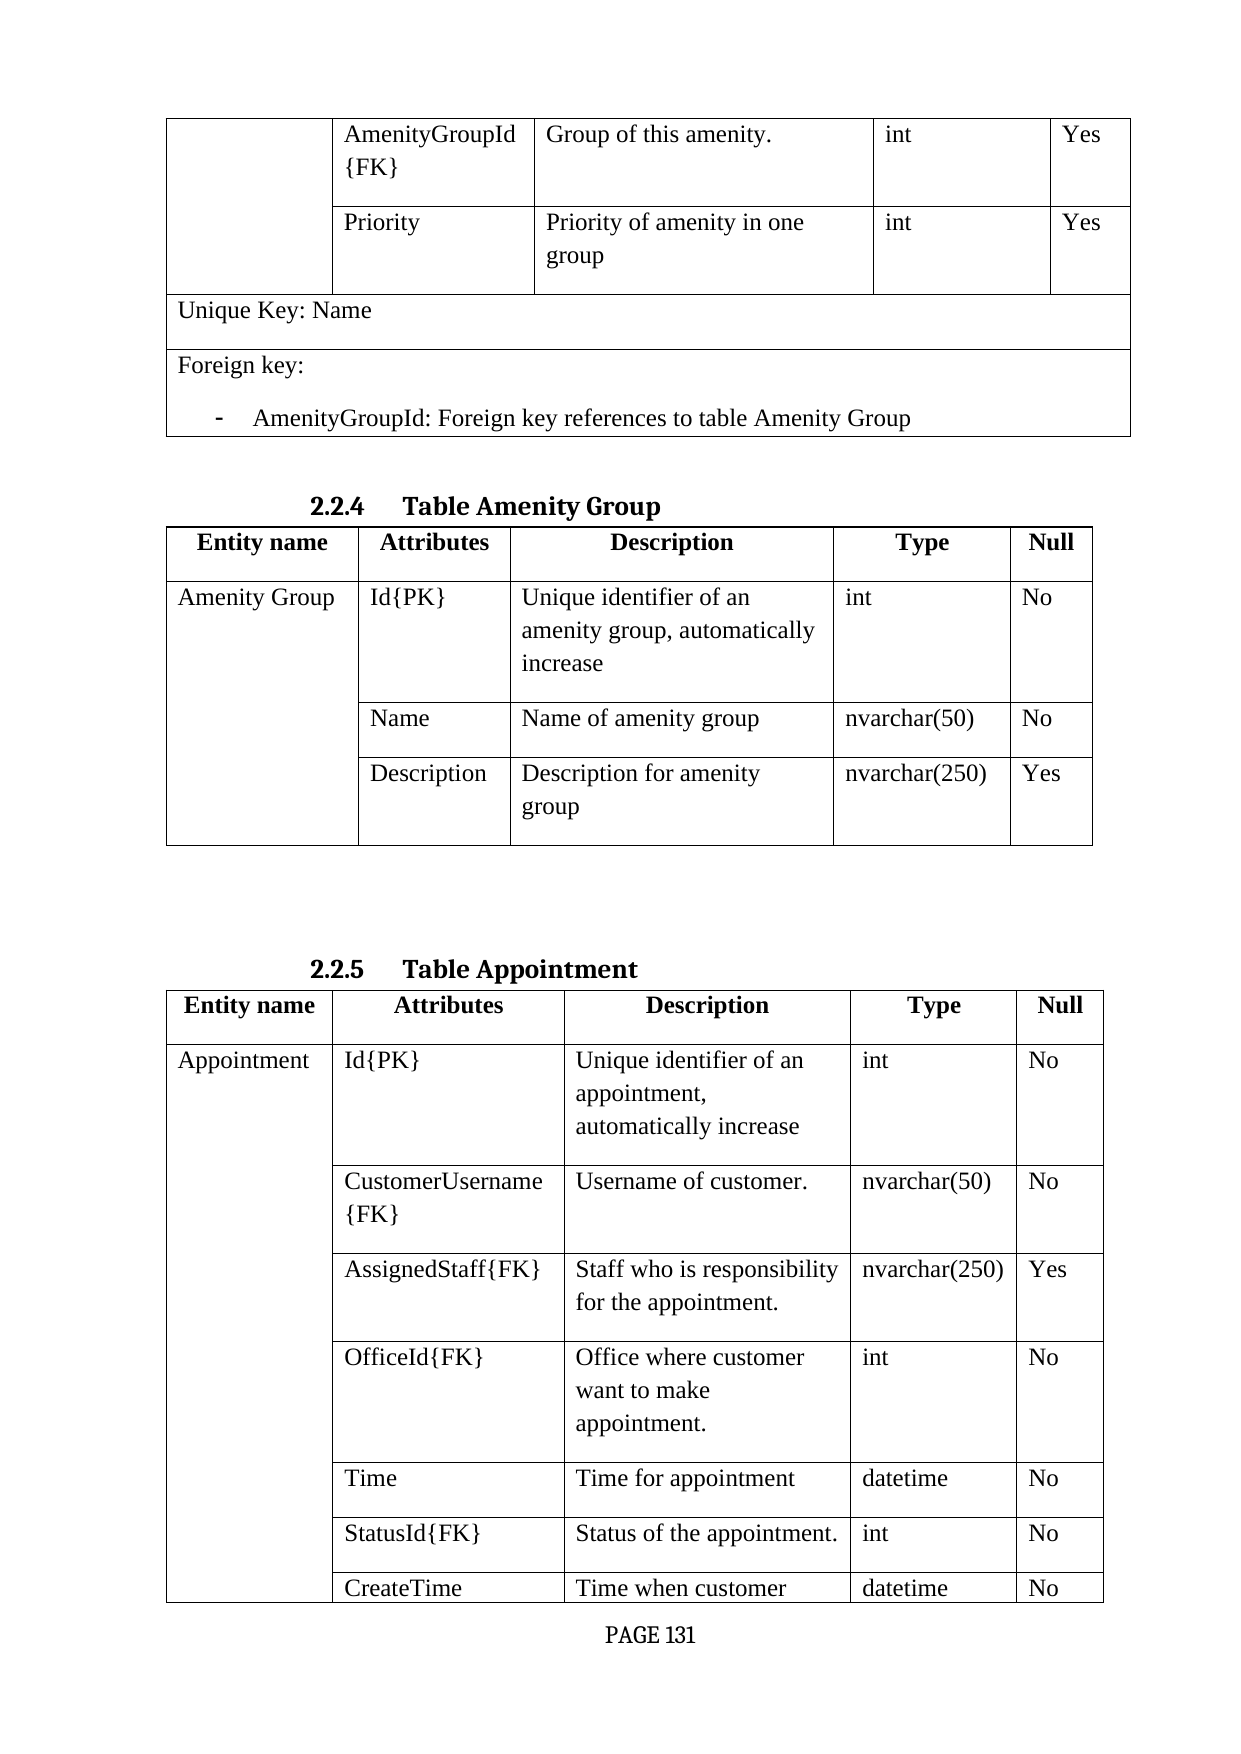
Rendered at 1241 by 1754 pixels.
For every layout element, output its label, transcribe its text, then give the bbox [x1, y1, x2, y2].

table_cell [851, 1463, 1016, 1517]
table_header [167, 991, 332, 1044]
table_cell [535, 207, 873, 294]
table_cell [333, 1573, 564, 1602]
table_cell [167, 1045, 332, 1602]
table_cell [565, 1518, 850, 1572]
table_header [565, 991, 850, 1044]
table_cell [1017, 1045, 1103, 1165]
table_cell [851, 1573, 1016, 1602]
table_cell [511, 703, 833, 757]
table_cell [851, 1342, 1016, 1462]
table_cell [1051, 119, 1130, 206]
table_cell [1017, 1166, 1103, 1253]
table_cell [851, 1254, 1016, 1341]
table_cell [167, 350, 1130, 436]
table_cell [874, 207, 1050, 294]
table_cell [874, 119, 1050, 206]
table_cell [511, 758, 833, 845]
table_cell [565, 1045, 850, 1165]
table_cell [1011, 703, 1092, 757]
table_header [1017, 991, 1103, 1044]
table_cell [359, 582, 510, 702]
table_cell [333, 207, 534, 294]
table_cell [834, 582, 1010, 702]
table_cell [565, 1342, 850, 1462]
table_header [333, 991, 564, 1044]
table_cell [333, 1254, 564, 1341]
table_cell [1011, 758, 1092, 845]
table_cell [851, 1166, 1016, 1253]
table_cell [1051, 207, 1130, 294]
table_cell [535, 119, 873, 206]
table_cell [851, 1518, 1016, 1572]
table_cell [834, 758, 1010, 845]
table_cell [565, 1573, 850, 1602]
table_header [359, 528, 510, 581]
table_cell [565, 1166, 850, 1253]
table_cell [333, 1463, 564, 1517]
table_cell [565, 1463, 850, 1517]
subtitle Table Appointment [310, 954, 1122, 985]
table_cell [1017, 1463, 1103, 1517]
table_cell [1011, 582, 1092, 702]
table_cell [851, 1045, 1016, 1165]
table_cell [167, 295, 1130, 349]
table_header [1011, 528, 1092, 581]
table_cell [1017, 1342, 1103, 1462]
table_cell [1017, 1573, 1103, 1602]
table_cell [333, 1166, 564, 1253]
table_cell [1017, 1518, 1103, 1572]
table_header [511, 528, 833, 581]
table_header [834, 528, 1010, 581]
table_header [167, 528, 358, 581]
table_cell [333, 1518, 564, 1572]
subtitle Table Amenity Group [310, 491, 1122, 522]
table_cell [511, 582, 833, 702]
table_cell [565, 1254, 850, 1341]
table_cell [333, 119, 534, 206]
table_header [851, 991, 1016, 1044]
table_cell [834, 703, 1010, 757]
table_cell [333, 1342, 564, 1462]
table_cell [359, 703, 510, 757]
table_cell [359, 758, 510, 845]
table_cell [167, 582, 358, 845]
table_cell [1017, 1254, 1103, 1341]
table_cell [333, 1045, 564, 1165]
